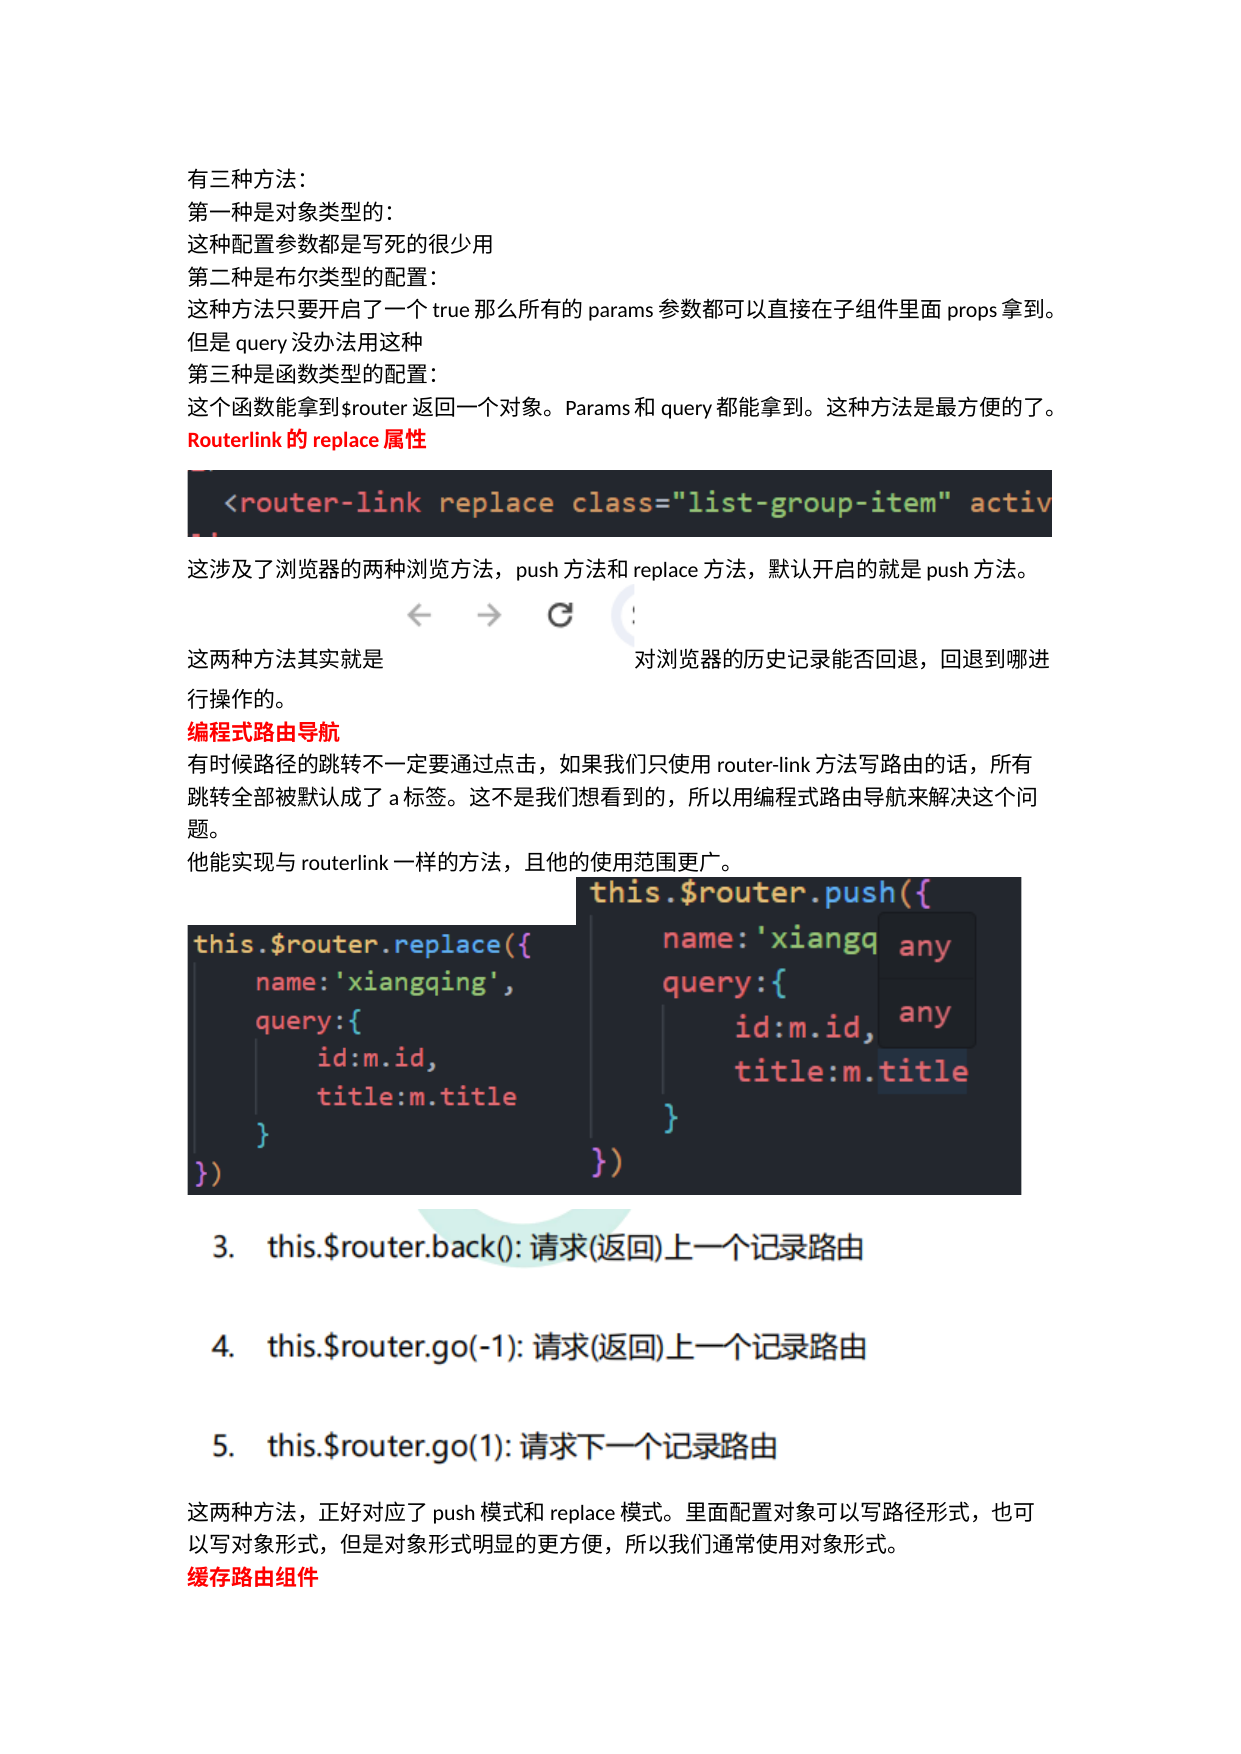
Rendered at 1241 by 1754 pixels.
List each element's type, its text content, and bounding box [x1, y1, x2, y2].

picture [187, 877, 1022, 1195]
list 有三种方法： [187, 162, 1053, 194]
list Routerlink的replace属性 [187, 422, 1053, 454]
list 这涉及了浏览器的两种浏览方法，push方法和replace方法，默认开启的就是push方法。这两种方法其实就是对浏览器的历史记录能否回退，回退到哪进行操作的。 [187, 552, 1053, 714]
list 这两种方法，正好对应了push模式和replace模式。里面配置对象可以写路径形式，也可以写对象形式，但是对象形式明显的更方便，所以我们通常使用对象形式。 [187, 1494, 1053, 1559]
list 第一种是对象类型的： [187, 194, 1053, 227]
picture [384, 584, 635, 660]
list 有时候路径的跳转不一定要通过点击，如果我们只使用router-link方法写路由的话，所有跳转全部被默认成了a标签。这不是我们想看到的，所以用编程式路由导航来解决这个问题。 [187, 747, 1053, 844]
list 这种方法只要开启了一个true那么所有的params参数都可以直接在子组件里面props拿到。但是query没办法用这种 [187, 292, 1053, 357]
list 第三种是函数类型的配置： [187, 357, 1053, 389]
list 他能实现与routerlink一样的方法，且他的使用范围更广。 [187, 844, 1053, 877]
list 这种配置参数都是写死的很少用 [187, 227, 1053, 259]
picture [187, 470, 1052, 537]
list 这个函数能拿到$router返回一个对象。Params和query都能拿到。这种方法是最方便的了。 [187, 389, 1053, 422]
picture [187, 1209, 915, 1487]
list 编程式路由导航 [187, 714, 1053, 747]
list 第二种是布尔类型的配置： [187, 259, 1053, 292]
list 缓存路由组件 [187, 1559, 1053, 1592]
